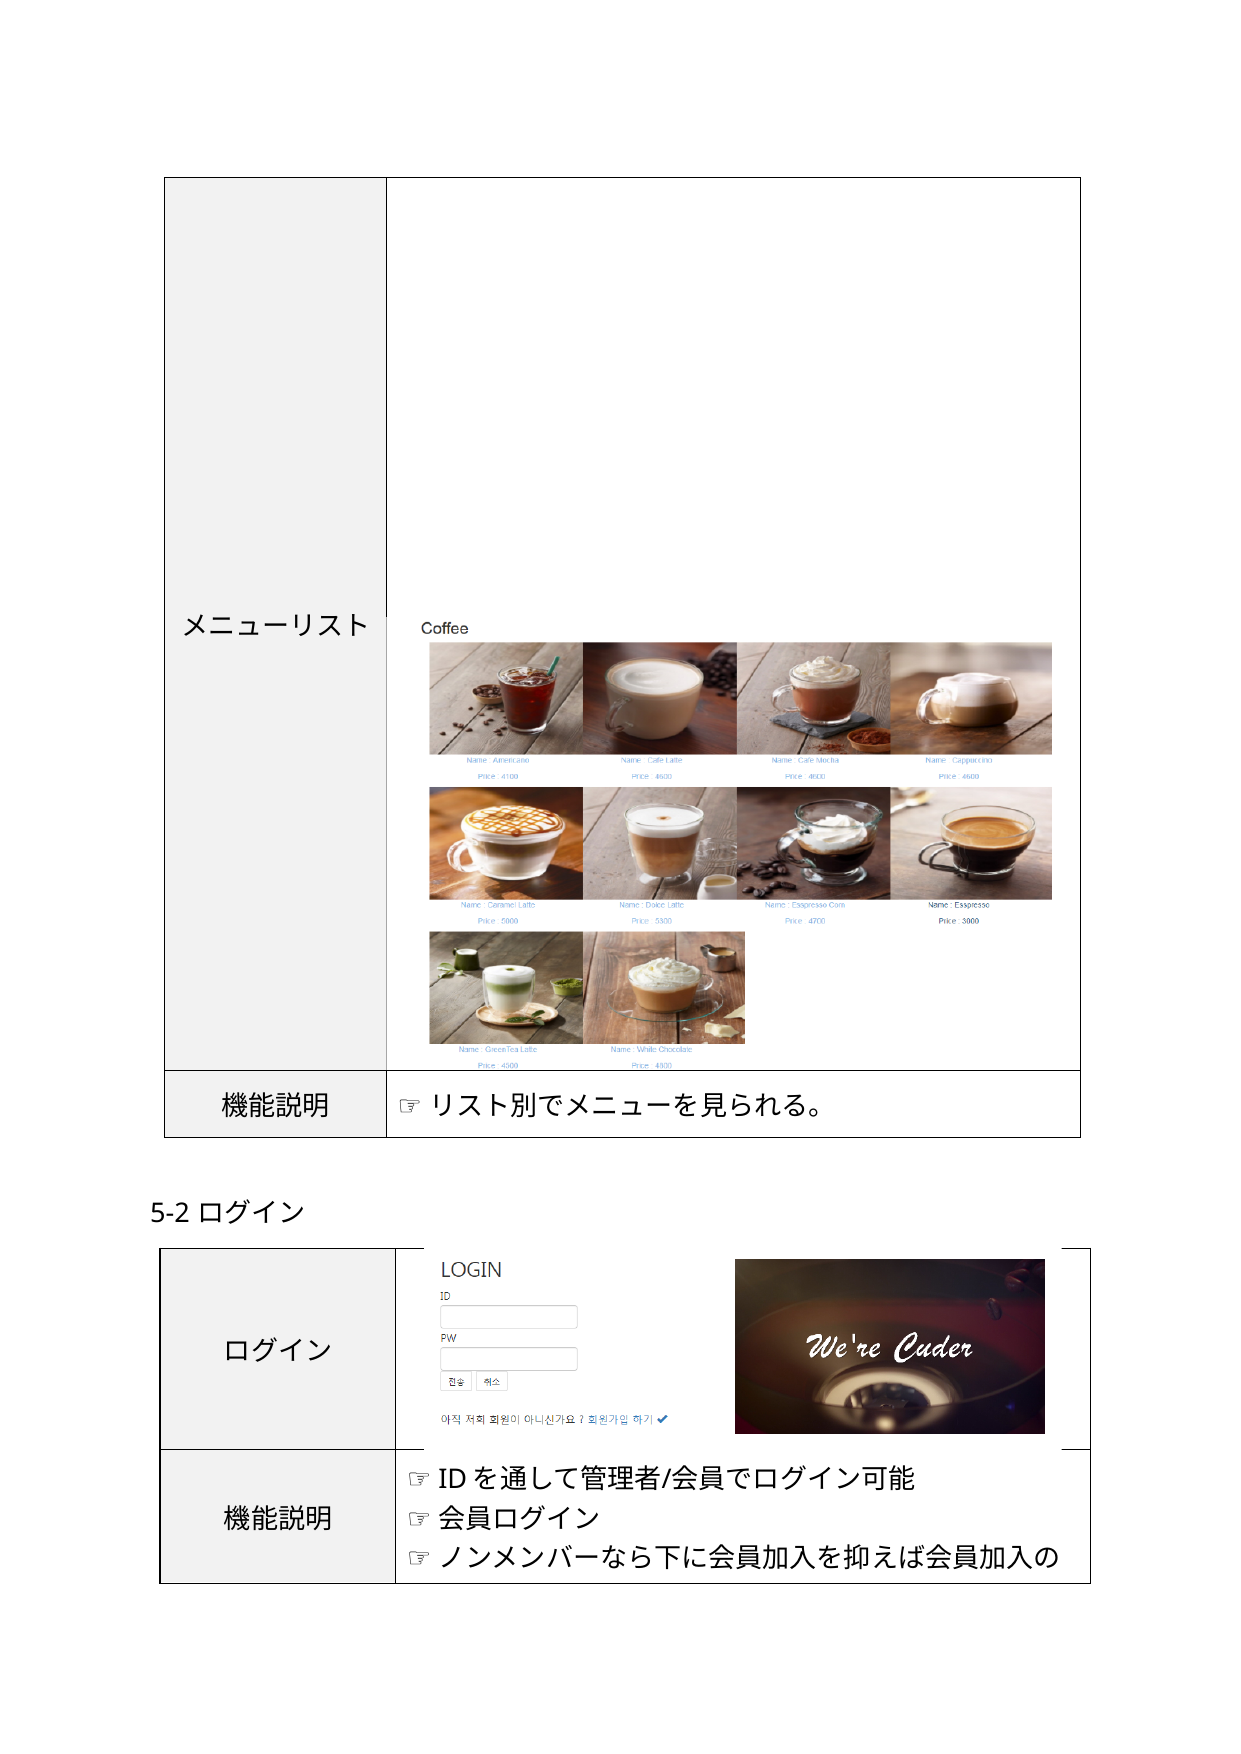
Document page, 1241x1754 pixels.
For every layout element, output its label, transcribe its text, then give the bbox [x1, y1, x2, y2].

picture [424, 1248, 1062, 1450]
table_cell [396, 1450, 1090, 1582]
picture [386, 617, 1079, 1070]
table_header ログイン [161, 1249, 395, 1449]
table_cell 機能説明 [161, 1450, 395, 1582]
table_header メニューリスト [165, 178, 386, 1070]
table_header [1062, 1249, 1090, 1449]
table_cell 機能説明 [165, 1071, 386, 1137]
text 5-2 ログイン [150, 1191, 1090, 1231]
table_cell ☞ リスト別でメニューを見られる。 [387, 1071, 1080, 1137]
table_header [387, 178, 1080, 1070]
table_header [396, 1249, 424, 1449]
